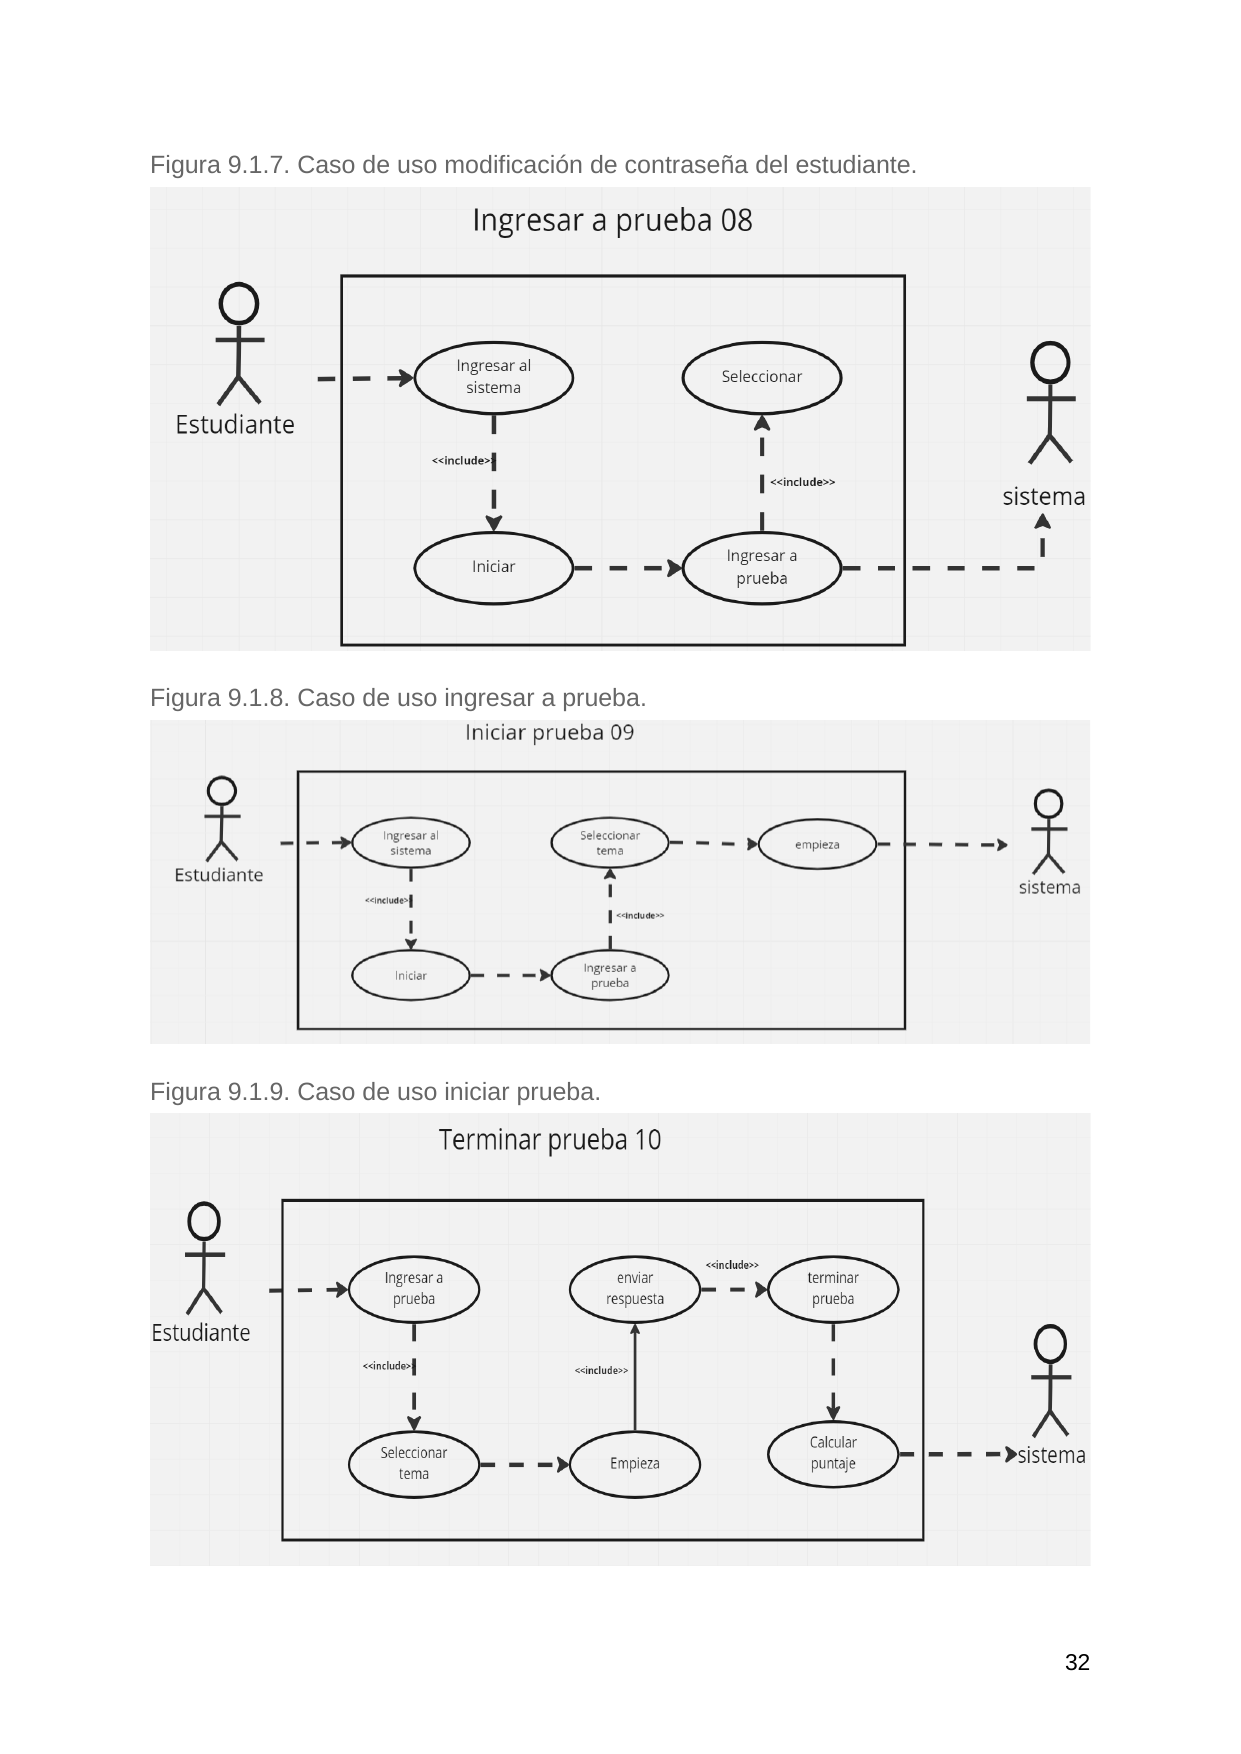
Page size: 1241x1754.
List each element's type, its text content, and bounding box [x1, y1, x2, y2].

picture [150, 720, 1091, 1044]
picture [150, 1113, 1091, 1566]
subtitle Figura 9.1.9. Caso de uso iniciar prueba. [150, 1076, 1090, 1105]
subtitle Figura 9.1.8. Caso de uso ingresar a prueba. [150, 683, 1090, 712]
picture [150, 187, 1091, 651]
subtitle Figura 9.1.7. Caso de uso modificación de contraseña del estudiante. [150, 150, 1090, 179]
